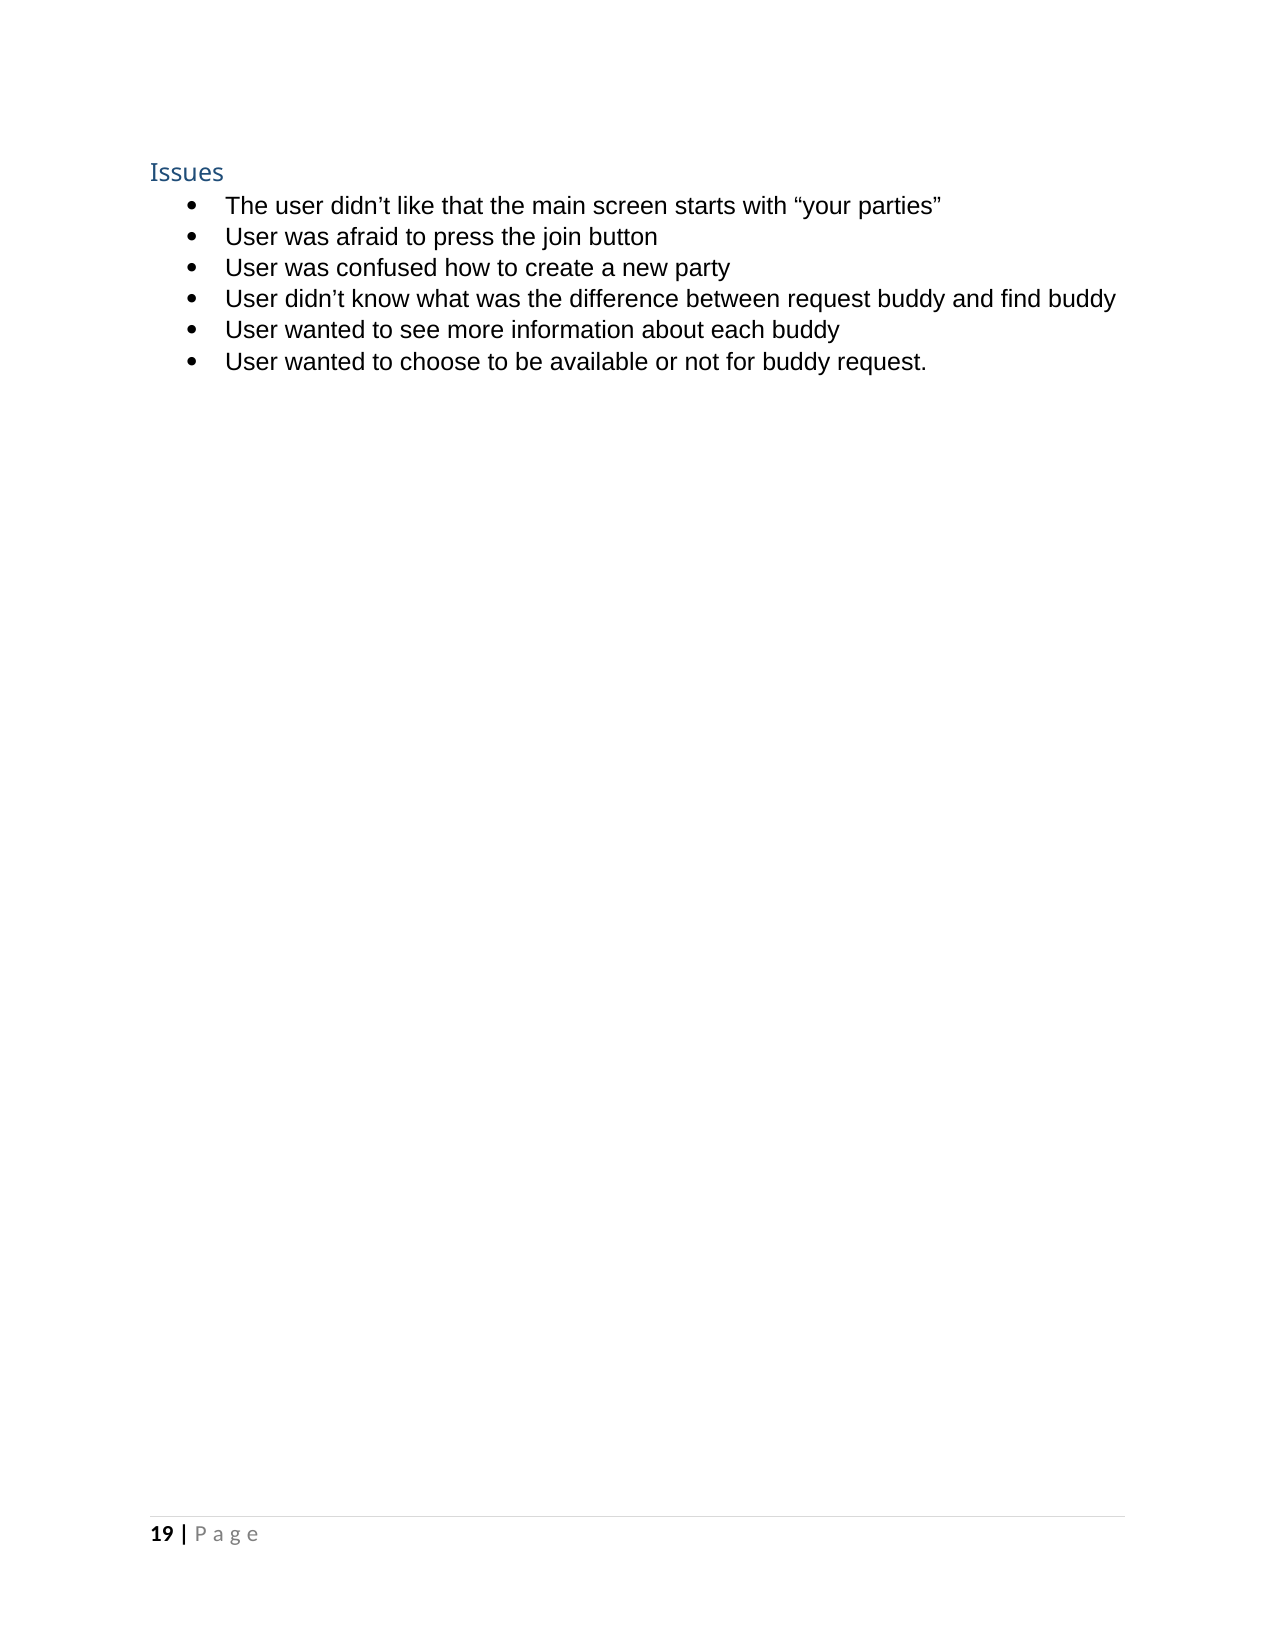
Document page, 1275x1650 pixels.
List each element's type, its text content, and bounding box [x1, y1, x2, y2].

subtitle Issues [150, 154, 1125, 188]
list The user didn’t like that the main screen starts with “your parties” [187, 191, 1125, 220]
list User was afraid to press the join button [187, 222, 1125, 251]
list User didn’t know what was the difference between request buddy and find buddy [187, 284, 1125, 313]
list User wanted to see more information about each buddy [187, 316, 1125, 344]
list User wanted to choose to be available or not for buddy request. [187, 347, 1125, 376]
list User was confused how to create a new party [187, 253, 1125, 282]
